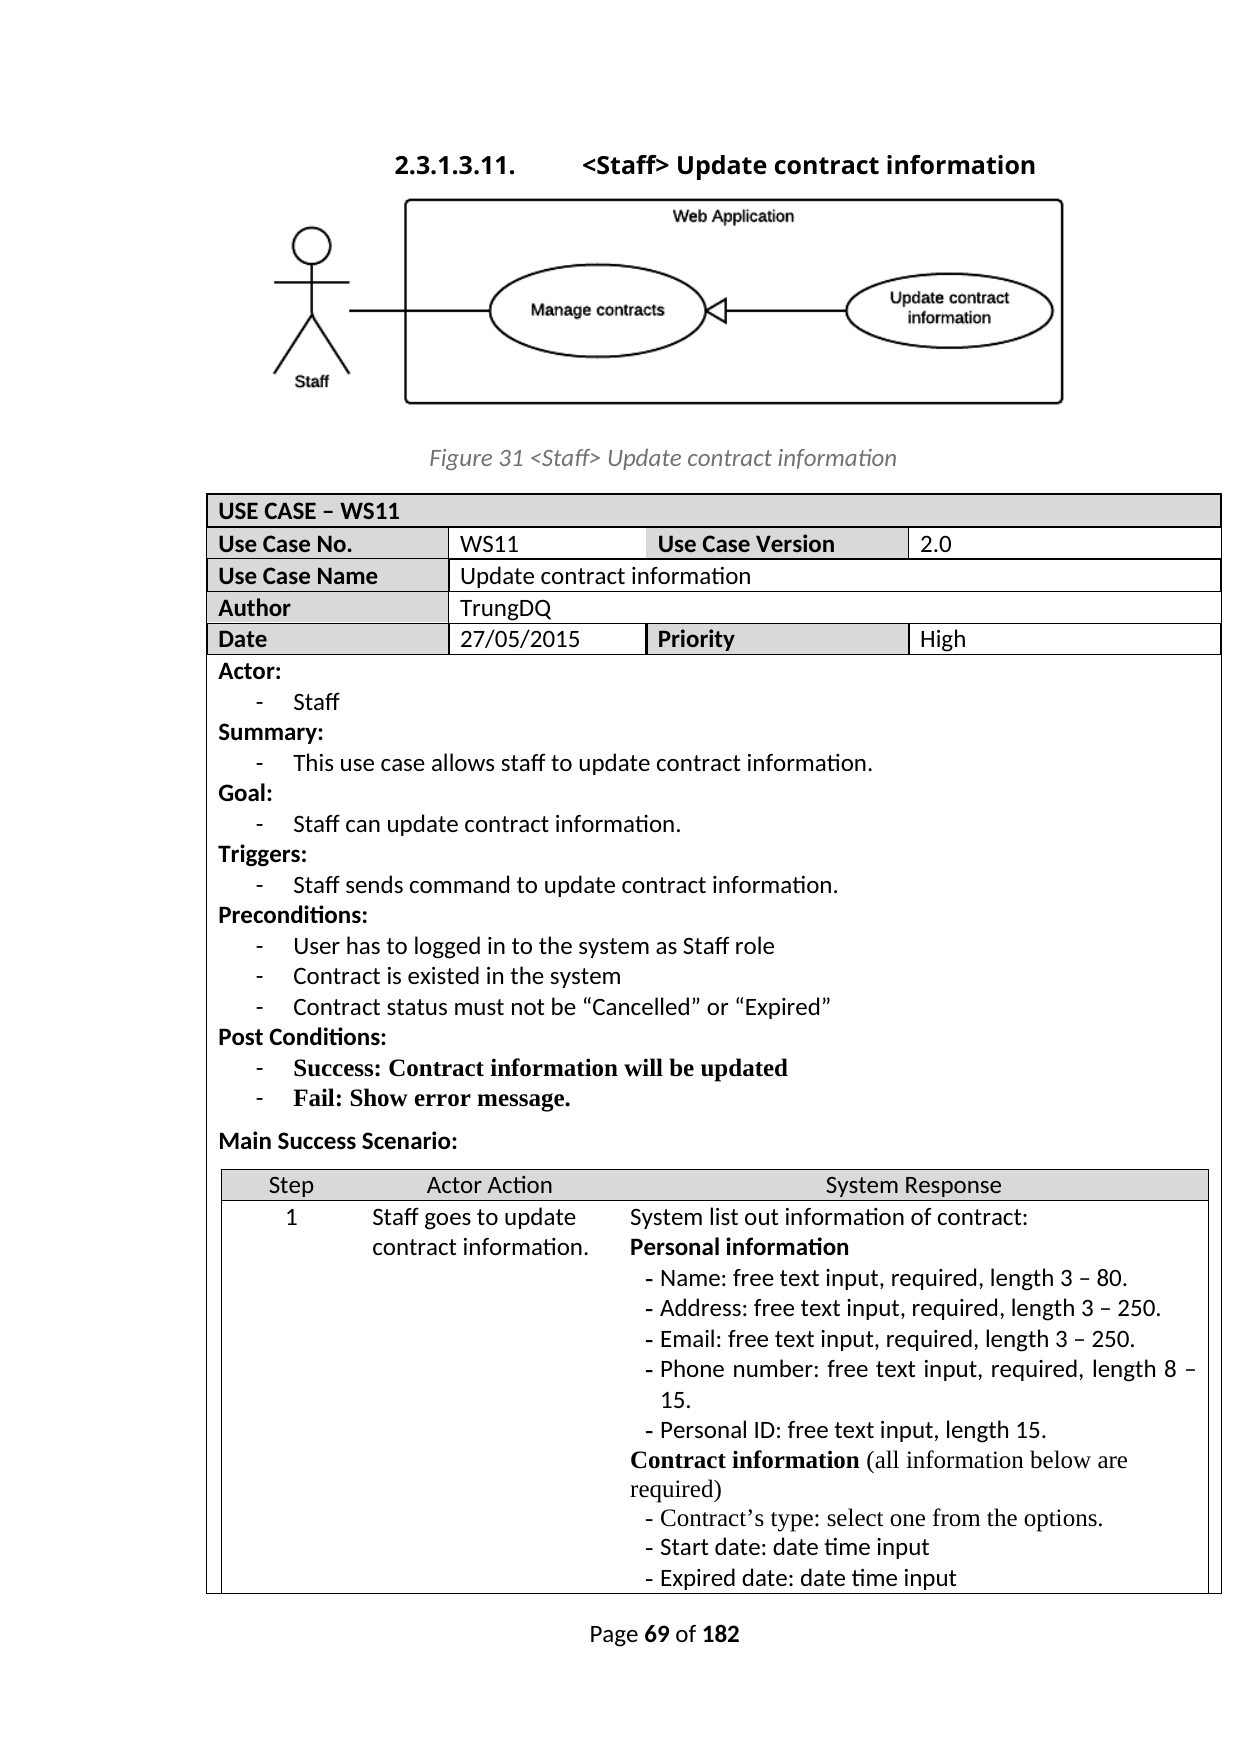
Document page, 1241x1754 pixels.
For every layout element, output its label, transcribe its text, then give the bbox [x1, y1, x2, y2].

table_cell High [910, 624, 1220, 654]
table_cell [207, 655, 1221, 1592]
table_cell Date [208, 624, 448, 654]
table_cell TrungDQ [449, 592, 1221, 622]
table_cell Use Case No. [207, 528, 448, 558]
table_cell 27/05/2015 [450, 624, 645, 654]
table_cell WS11 [449, 528, 646, 558]
table_cell Use Case Version [646, 528, 908, 558]
table_cell 2.0 [909, 528, 1221, 558]
text Figure 31 <Staff> Update contract information [207, 442, 1122, 472]
table_cell Update contract information [450, 560, 1220, 591]
table_cell Priority [648, 624, 908, 654]
subtitle <Staff> Update contract information [394, 148, 1122, 182]
table_cell Use Case Name [208, 559, 448, 591]
table_cell Author [207, 592, 448, 622]
picture [243, 184, 1086, 423]
table_header USE CASE – WS11 [208, 495, 1220, 526]
